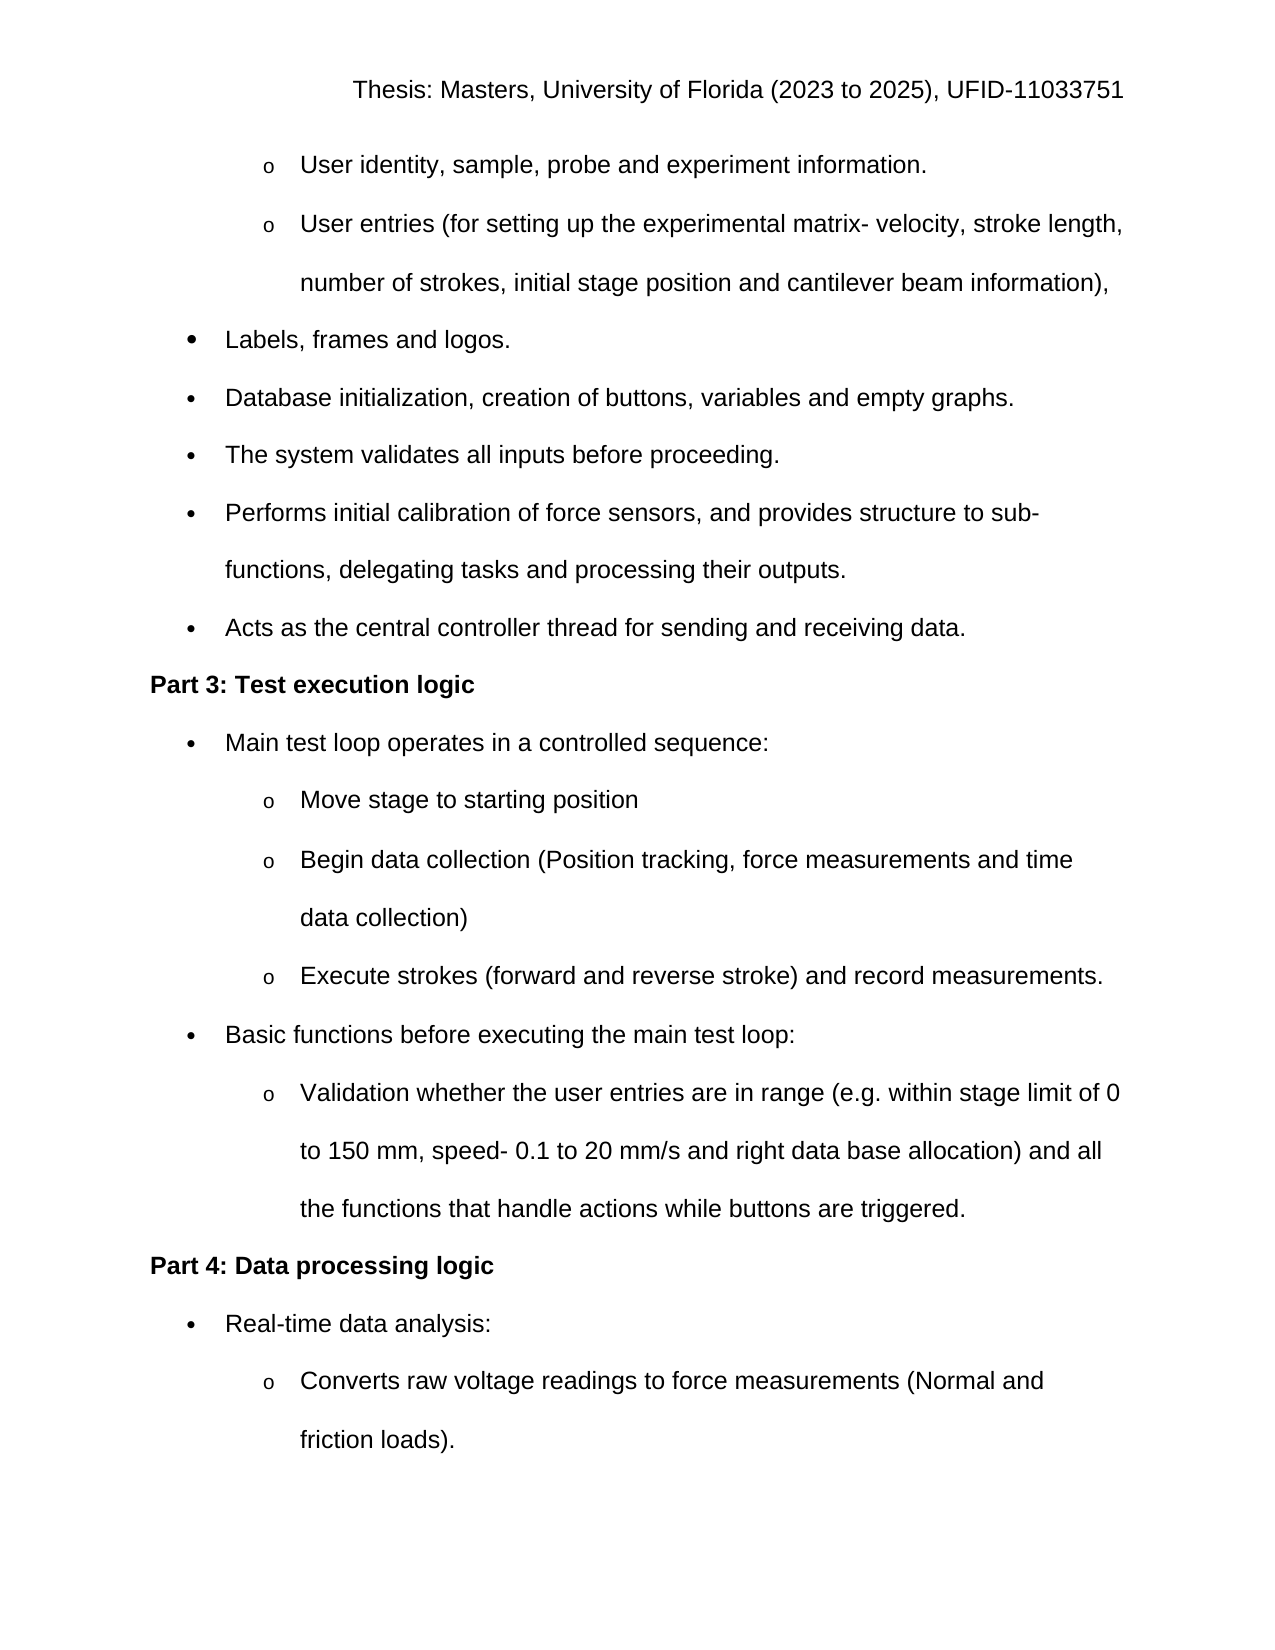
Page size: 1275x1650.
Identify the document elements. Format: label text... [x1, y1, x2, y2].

list Converts raw voltage readings to force measurements (Normal and friction loads). [262, 1366, 1125, 1453]
list Real-time data analysis: [187, 1309, 1125, 1337]
list Execute strokes (forward and reverse stroke) and record measurements. [262, 961, 1125, 991]
list The system validates all inputs before proceeding. [187, 441, 1125, 469]
list Validation whether the user entries are in range (e.g. within stage limit of 0 to 150 mm, speed- 0.1 to 20 mm/s and right data base allocation) and all the functions that handle actions while buttons are triggered. [262, 1078, 1125, 1222]
list Performs initial calibration of force sensors, and provides structure to sub-functions, delegating tasks and processing their outputs. [187, 498, 1125, 584]
text Part 3: Test execution logic [150, 671, 1125, 699]
list User identity, sample, probe and experiment information. [262, 150, 1125, 180]
list Database initialization, creation of buttons, variables and empty graphs. [187, 383, 1125, 412]
list Begin data collection (Position tracking, force measurements and time data collection) [262, 845, 1125, 932]
list Move stage to starting position [262, 786, 1125, 815]
text Part 4: Data processing logic [150, 1251, 1125, 1280]
list Basic functions before executing the main test loop: [187, 1020, 1125, 1049]
list Main test loop operates in a controlled sequence: [187, 728, 1125, 757]
list Labels, frames and logos. [187, 325, 1125, 354]
list Acts as the central controller thread for sending and receiving data. [187, 613, 1125, 642]
list User entries (for setting up the experimental matrix- velocity, stroke length, number of strokes, initial stage position and cantilever beam information), [262, 209, 1125, 297]
